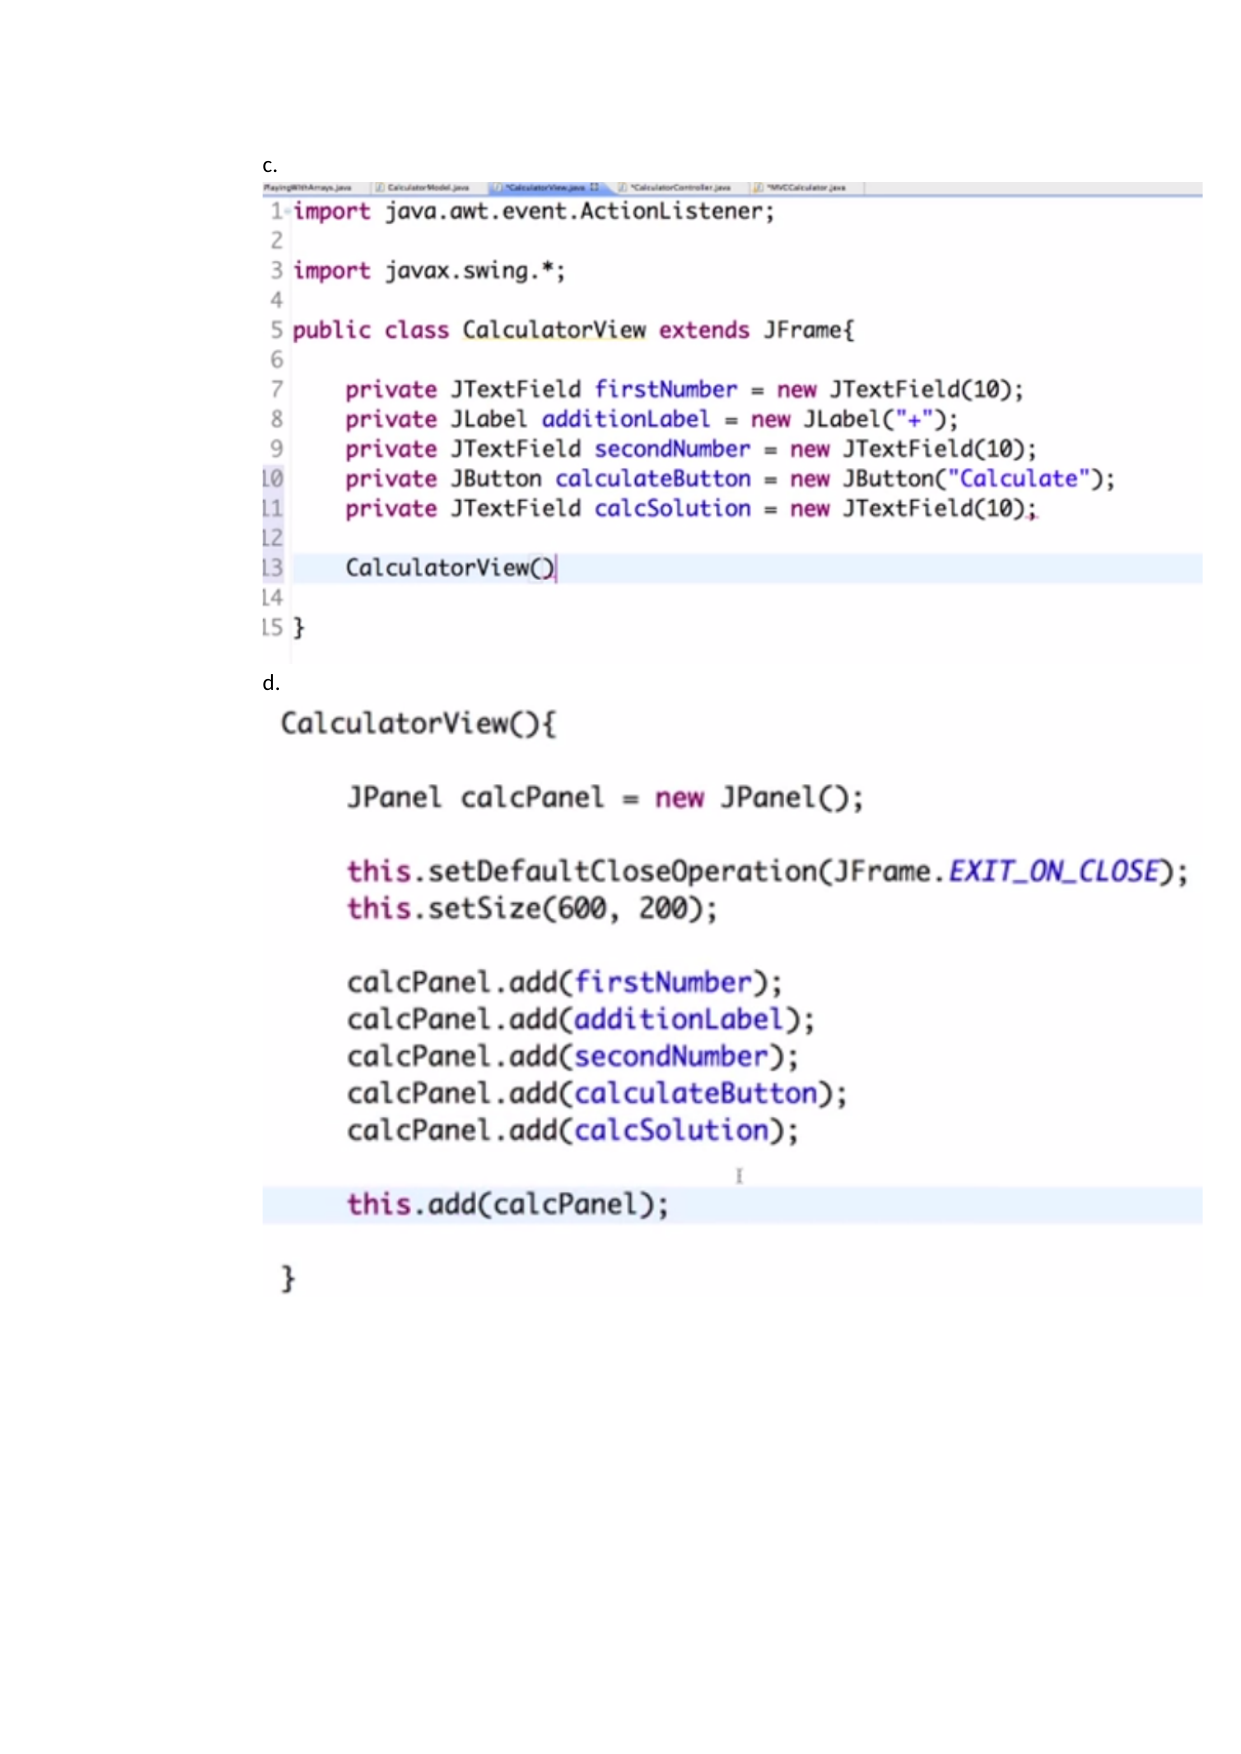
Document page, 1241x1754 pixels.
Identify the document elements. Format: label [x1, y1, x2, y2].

picture [262, 700, 1203, 1297]
picture [262, 182, 1203, 664]
